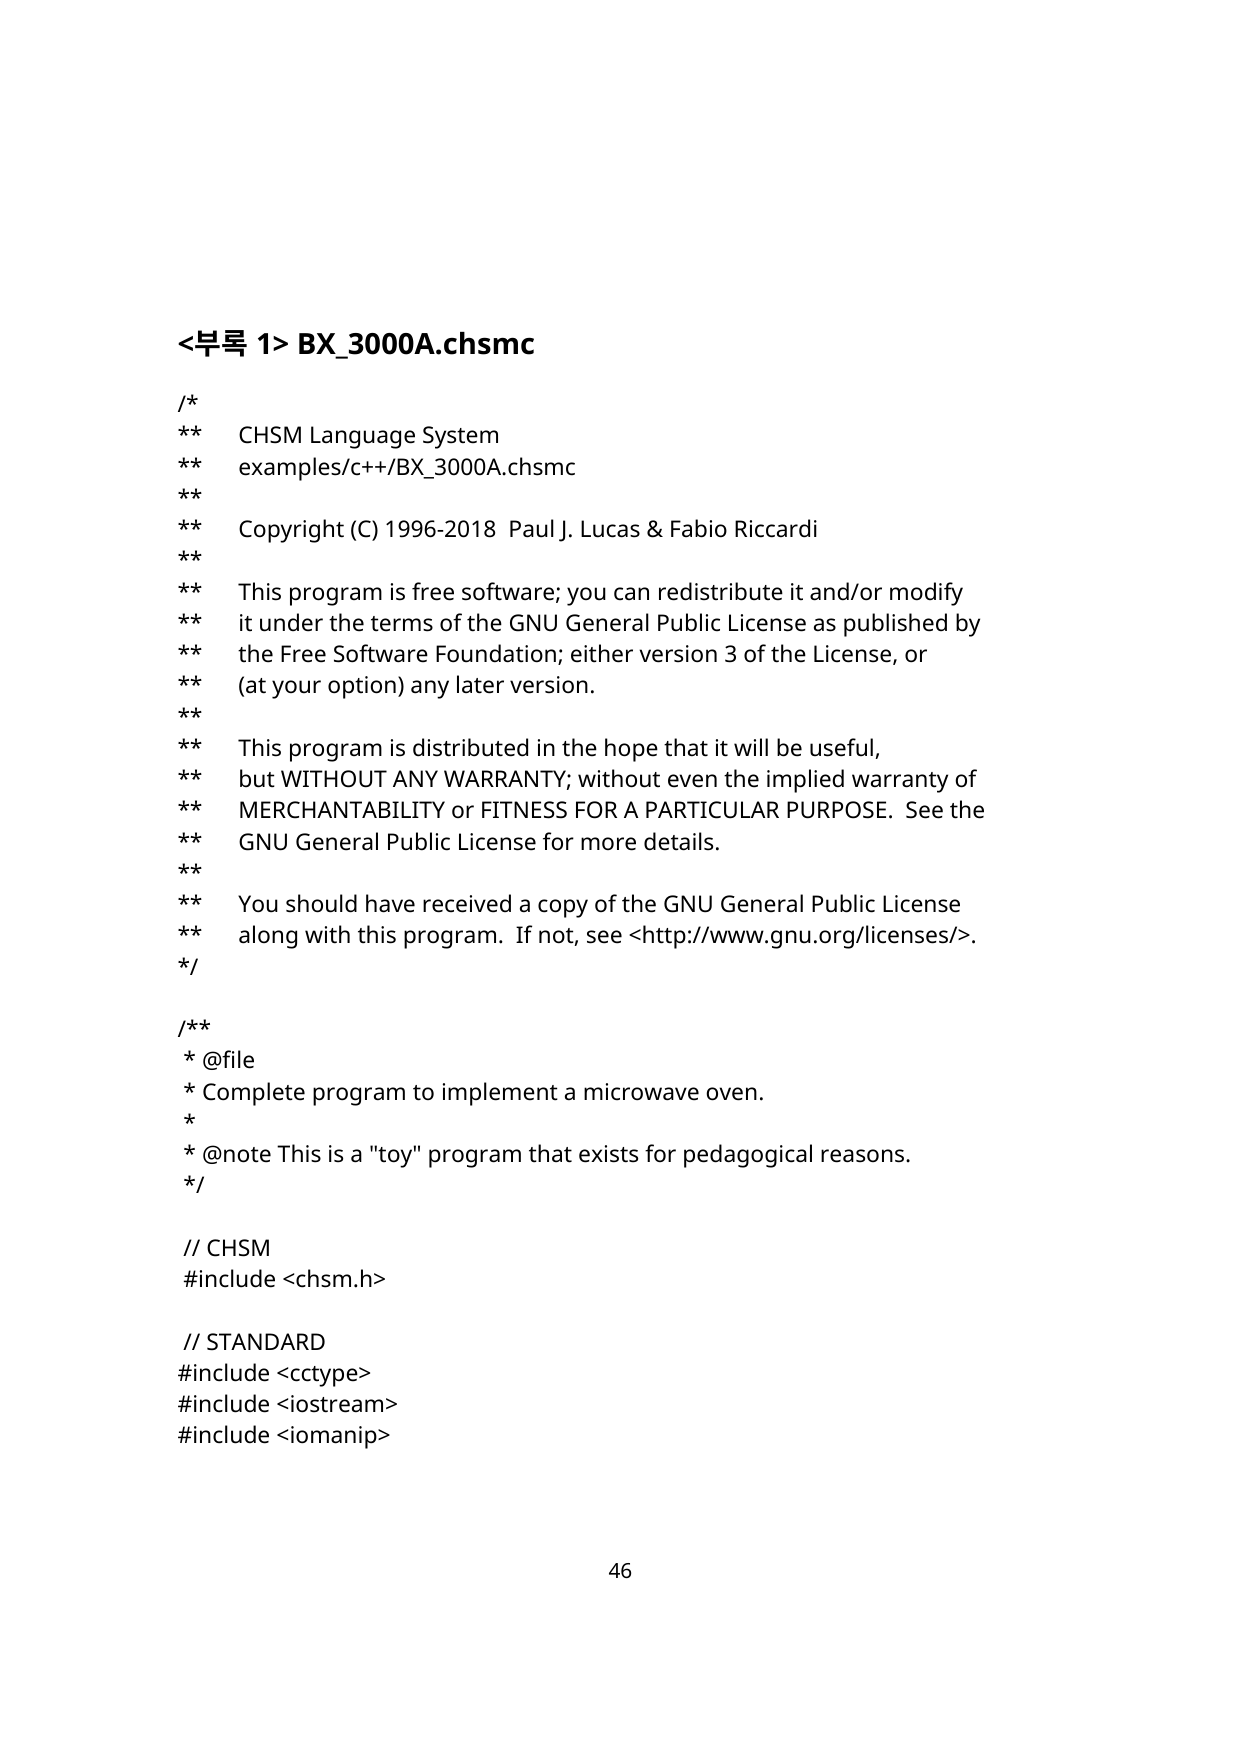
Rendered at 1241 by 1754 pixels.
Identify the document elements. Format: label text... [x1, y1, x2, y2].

text ** Copyright (C) 1996-2018 Paul J. Lucas & Fabio Riccardi [177, 513, 1063, 544]
text * Complete program to implement a microwave oven. [177, 1076, 1063, 1107]
text #include <chsm.h> [177, 1263, 1063, 1294]
text * @file [177, 1044, 1063, 1076]
text /* [177, 388, 1063, 419]
text ** CHSM Language System [177, 419, 1063, 451]
text /** [177, 1013, 1063, 1044]
text #include <iomanip> [177, 1419, 1063, 1451]
text */ [177, 951, 1063, 982]
text ** along with this program. If not, see <http://www.gnu.org/licenses/>. [177, 919, 1063, 951]
text <부록 1> BX_3000A.chsmc [177, 320, 1063, 363]
text #include <cctype> [177, 1357, 1063, 1388]
text ** You should have received a copy of the GNU General Public License [177, 888, 1063, 919]
text ** examples/c++/BX_3000A.chsmc [177, 451, 1063, 482]
text ** the Free Software Foundation; either version 3 of the License, or [177, 638, 1063, 669]
text ** This program is free software; you can redistribute it and/or modify [177, 576, 1063, 607]
text ** GNU General Public License for more details. [177, 826, 1063, 857]
text // STANDARD [177, 1326, 1063, 1357]
text ** but WITHOUT ANY WARRANTY; without even the implied warranty of [177, 763, 1063, 794]
text ** This program is distributed in the hope that it will be useful, [177, 732, 1063, 763]
text ** [177, 857, 1063, 888]
text * @note This is a "toy" program that exists for pedagogical reasons. [177, 1138, 1063, 1169]
text * [177, 1107, 1063, 1138]
text */ [177, 1169, 1063, 1201]
text ** it under the terms of the GNU General Public License as published by [177, 607, 1063, 638]
text ** [177, 482, 1063, 513]
text #include <iostream> [177, 1388, 1063, 1419]
text ** [177, 544, 1063, 576]
text ** MERCHANTABILITY or FITNESS FOR A PARTICULAR PURPOSE. See the [177, 794, 1063, 826]
text ** [177, 701, 1063, 732]
text ** (at your option) any later version. [177, 669, 1063, 701]
text // CHSM [177, 1232, 1063, 1263]
